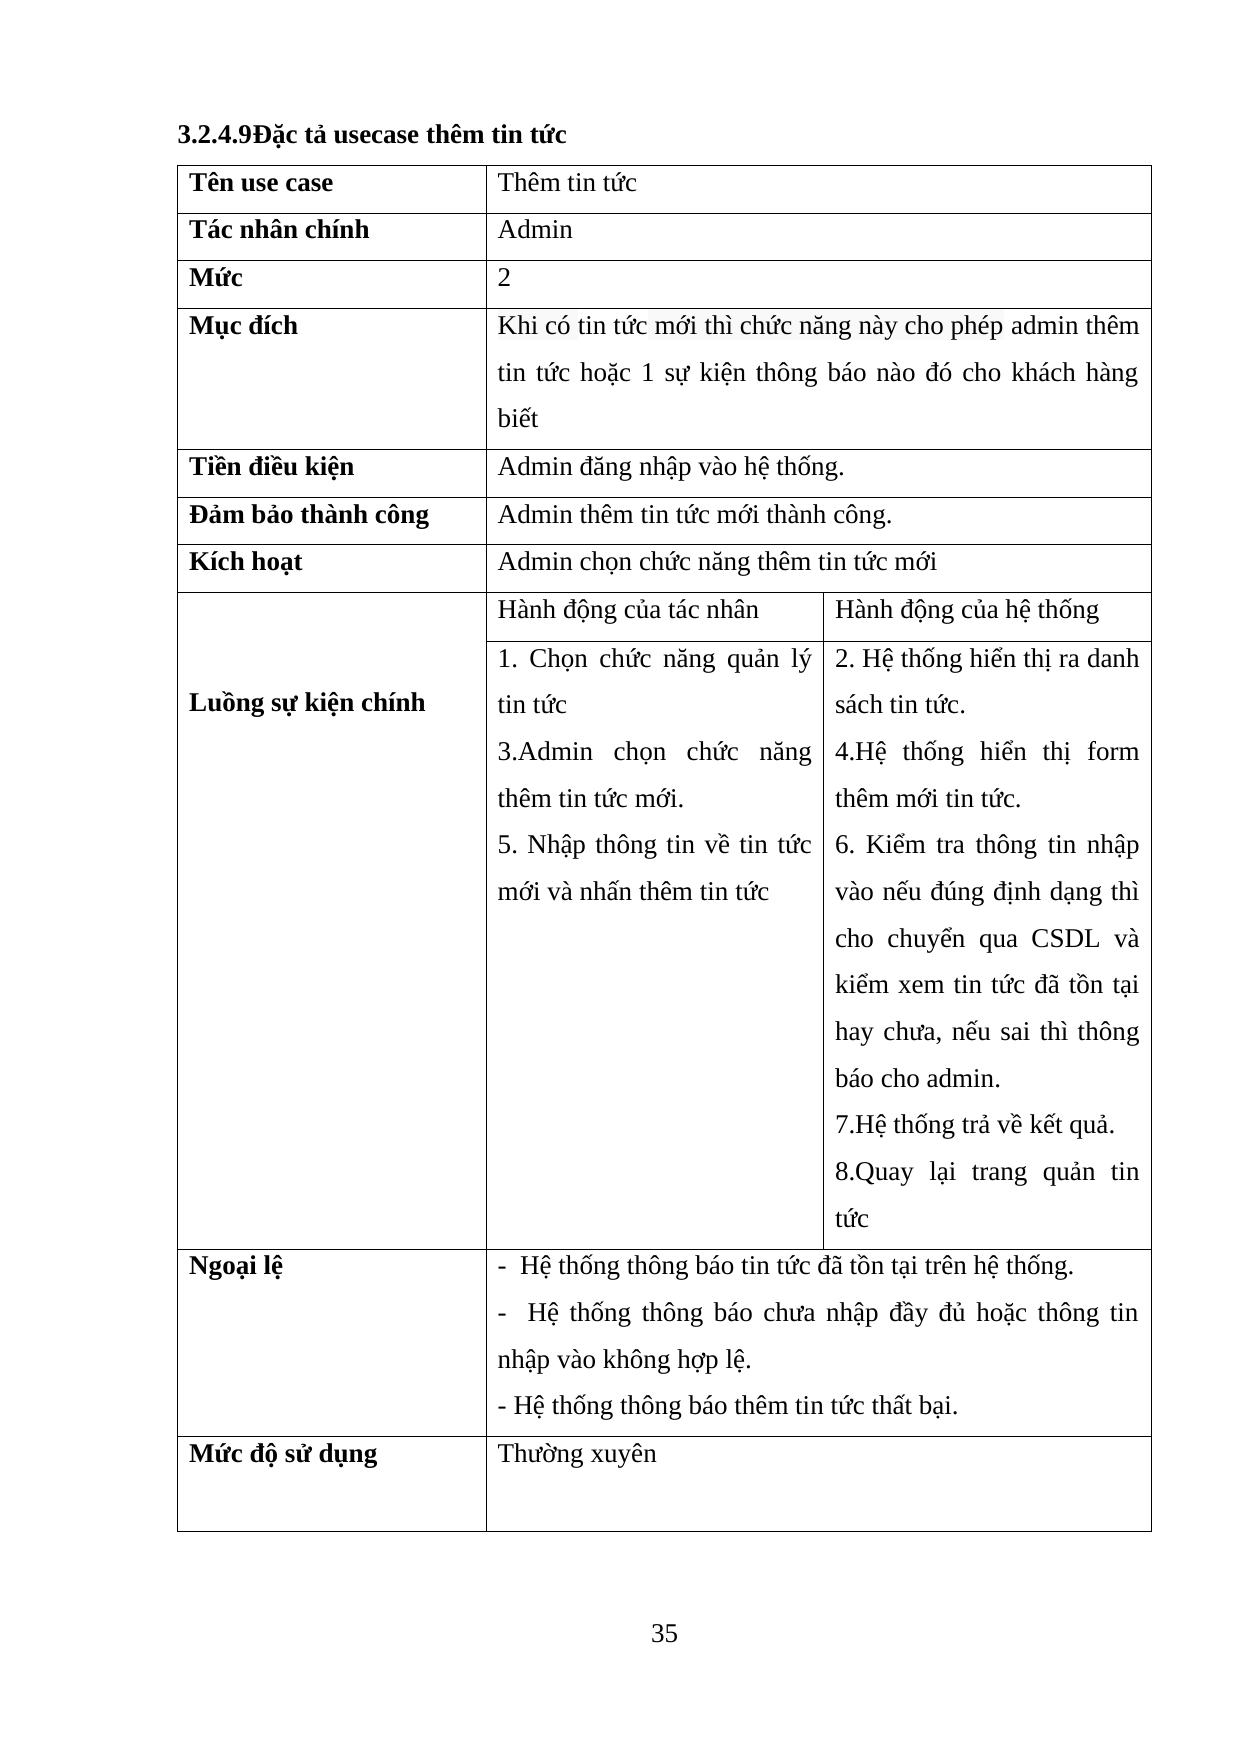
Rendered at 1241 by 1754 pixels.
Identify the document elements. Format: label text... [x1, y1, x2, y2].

table_cell Ngoại lệ [178, 1250, 486, 1436]
table_cell Luồng sự kiện chính [178, 593, 486, 1248]
subtitle Đặc tả usecase thêm tin tức [177, 118, 1152, 149]
table_cell Mục đích [178, 309, 486, 449]
table_cell Admin chọn chức năng thêm tin tức mới [487, 545, 1151, 592]
table_cell Mức độ sử dụng [178, 1437, 486, 1531]
table_cell Tiền điều kiện [178, 450, 486, 497]
table_cell - Hệ thống thông báo tin tức đã tồn tại trên hệ thống. - Hệ thống thông báo chưa nhập đầy đủ hoặc thông tin nhập vào không hợp lệ. - Hệ thống thông báo thêm tin tức thất bại. [487, 1250, 1151, 1436]
table_cell Đảm bảo thành công [178, 498, 486, 544]
table_cell Admin thêm tin tức mới thành công. [487, 498, 1151, 544]
table_cell Hành động của hệ thống [824, 593, 1151, 641]
table_cell Mức [178, 261, 486, 308]
table_cell Thường xuyên [487, 1437, 1151, 1531]
table_header Thêm tin tức [487, 166, 1151, 212]
table_cell 2. Hệ thống hiển thị ra danh sách tin tức. 4.Hệ thống hiển thị form thêm mới tin tức. 6. Kiểm tra thông tin nhập vào nếu đúng định dạng thì cho chuyển qua CSDL và kiểm xem tin tức đã tồn tại hay chưa, nếu sai thì thông báo cho admin. 7.Hệ thống trả về kết quả. 8.Quay lại trang quản tin tức [824, 642, 1151, 1248]
table_cell 2 [487, 261, 1151, 308]
table_cell Hành động của tác nhân [487, 593, 823, 641]
table_header Tên use case [178, 166, 486, 212]
table_cell Khi có tin tức mới thì chức năng này cho phép admin thêm tin tức hoặc 1 sự kiện thông báo nào đó cho khách hàng biết [487, 309, 1151, 449]
table_cell Admin [487, 214, 1151, 260]
table_cell Admin đăng nhập vào hệ thống. [487, 450, 1151, 497]
table_cell Kích hoạt [178, 545, 486, 592]
table_cell 1. Chọn chức năng quản lý tin tức 3.Admin chọn chức năng thêm tin tức mới. 5. Nhập thông tin về tin tức mới và nhấn thêm tin tức [487, 642, 823, 1248]
table_cell Tác nhân chính [178, 214, 486, 260]
